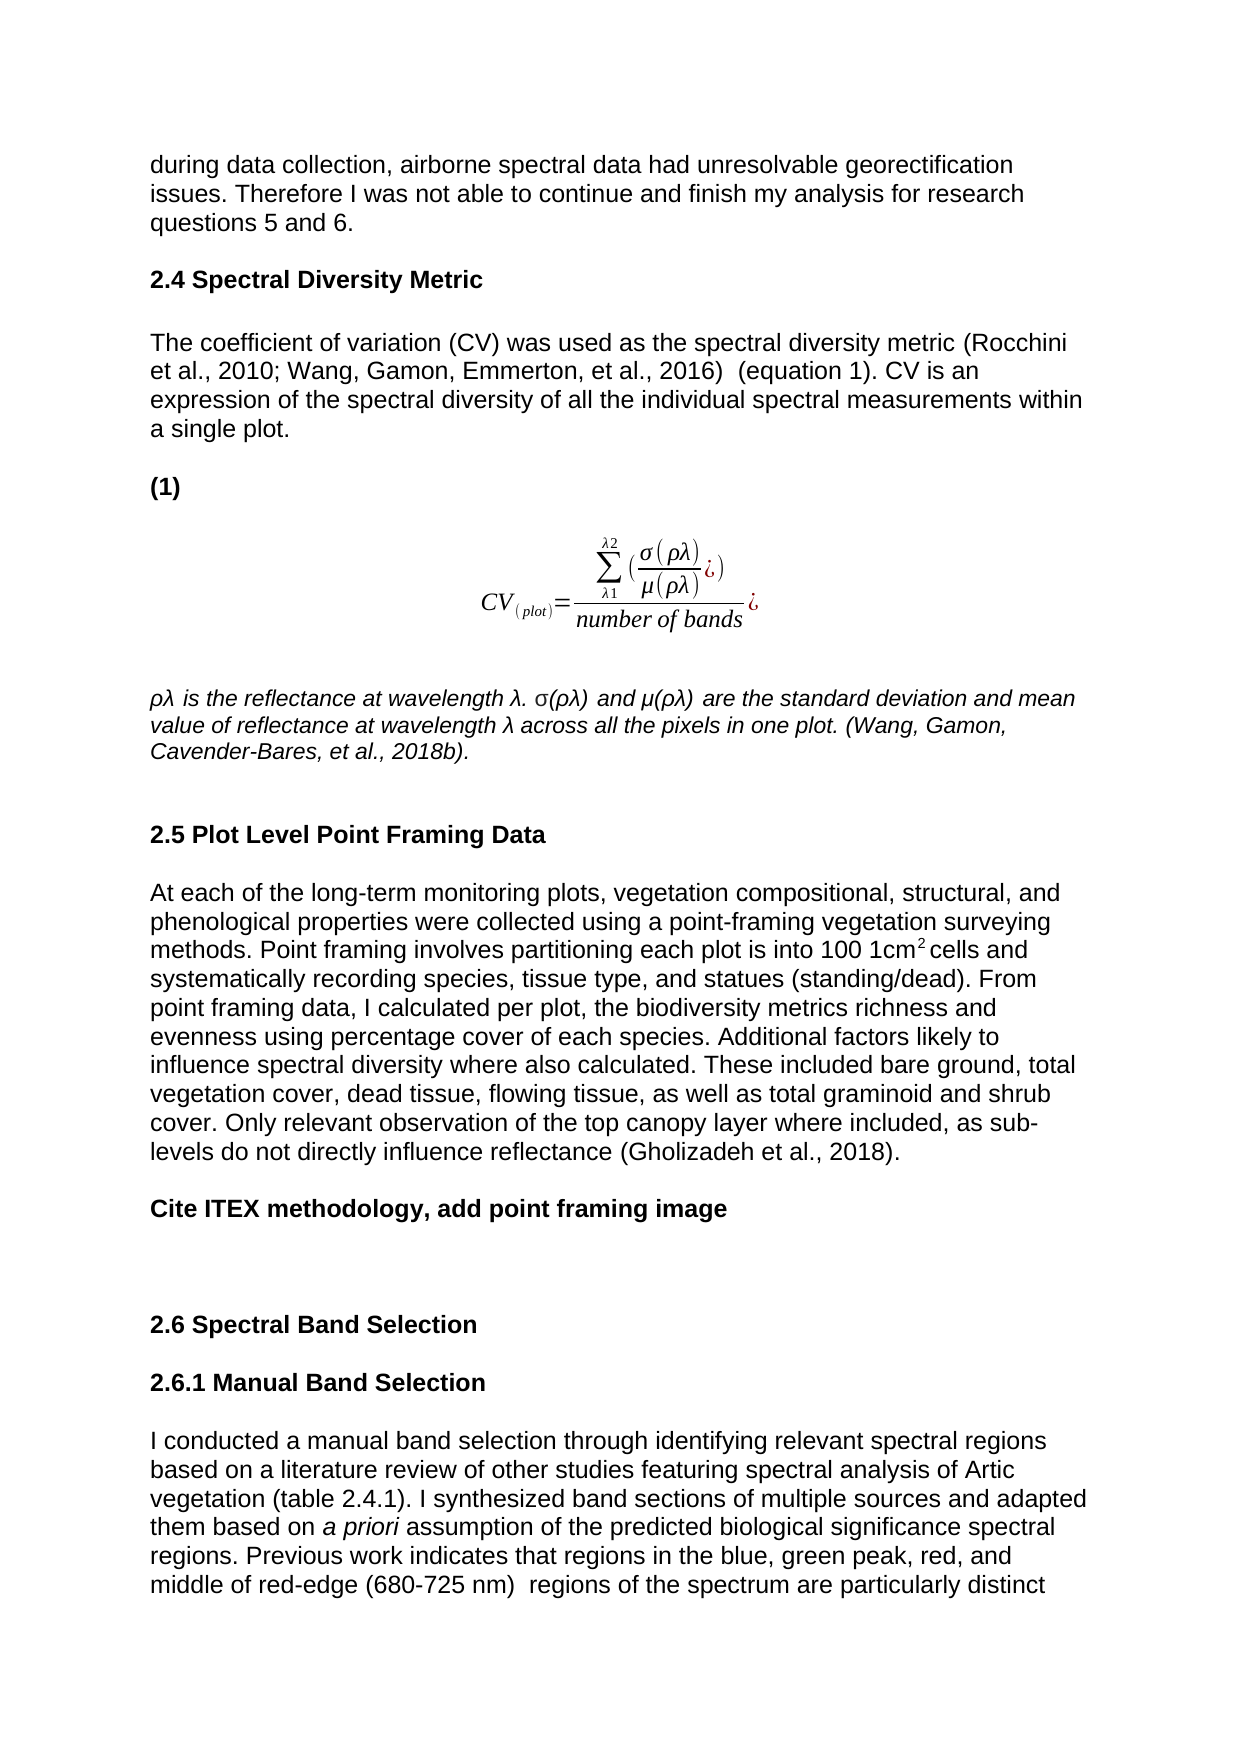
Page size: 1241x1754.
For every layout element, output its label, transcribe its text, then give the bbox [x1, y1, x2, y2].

text 2.4 Spectral Diversity Metric [150, 265, 1090, 294]
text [150, 1426, 1090, 1599]
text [150, 150, 1090, 236]
text The coefficient of variation (CV) was used as the spectral diversity metric (Rocchini et al., 2010; Wang, Gamon, Emmerton, et al., 2016) (equation 1). CV is an expression of the spectral diversity of all the individual spectral measurements within a single plot. [150, 328, 1090, 443]
text 2.6.1 Manual Band Selection [150, 1368, 1090, 1397]
text (1) [150, 472, 1090, 501]
text 2.6 Spectral Band Selection [150, 1310, 1090, 1339]
text ρλ is the reflectance at wavelength λ. σ(ρλ) and μ(ρλ) are the standard deviation and mean value of reflectance at wavelength λ across all the pixels in one plot. (Wang, Gamon, Cavender-Bares, et al., 2018b). [150, 685, 1090, 764]
text 2.5 Plot Level Point Framing Data [150, 820, 1090, 849]
text At each of the long-term monitoring plots, vegetation compositional, structural, and phenological properties were collected using a point-framing vegetation surveying methods. Point framing involves partitioning each plot is into 100 1cm2 cells and systematically recording species, tissue type, and statues (standing/dead). From point framing data, I calculated per plot, the biodiversity metrics richness and evenness using percentage cover of each species. Additional factors likely to influence spectral diversity where also calculated. These included bare ground, total vegetation cover, dead tissue, flowing tissue, as well as total graminoid and shrub cover. Only relevant observation of the top canopy layer where included, as sub-levels do not directly influence reflectance (Gholizadeh et al., 2018). [150, 878, 1090, 1165]
text Cite ITEX methodology, add point framing image [150, 1194, 1090, 1223]
